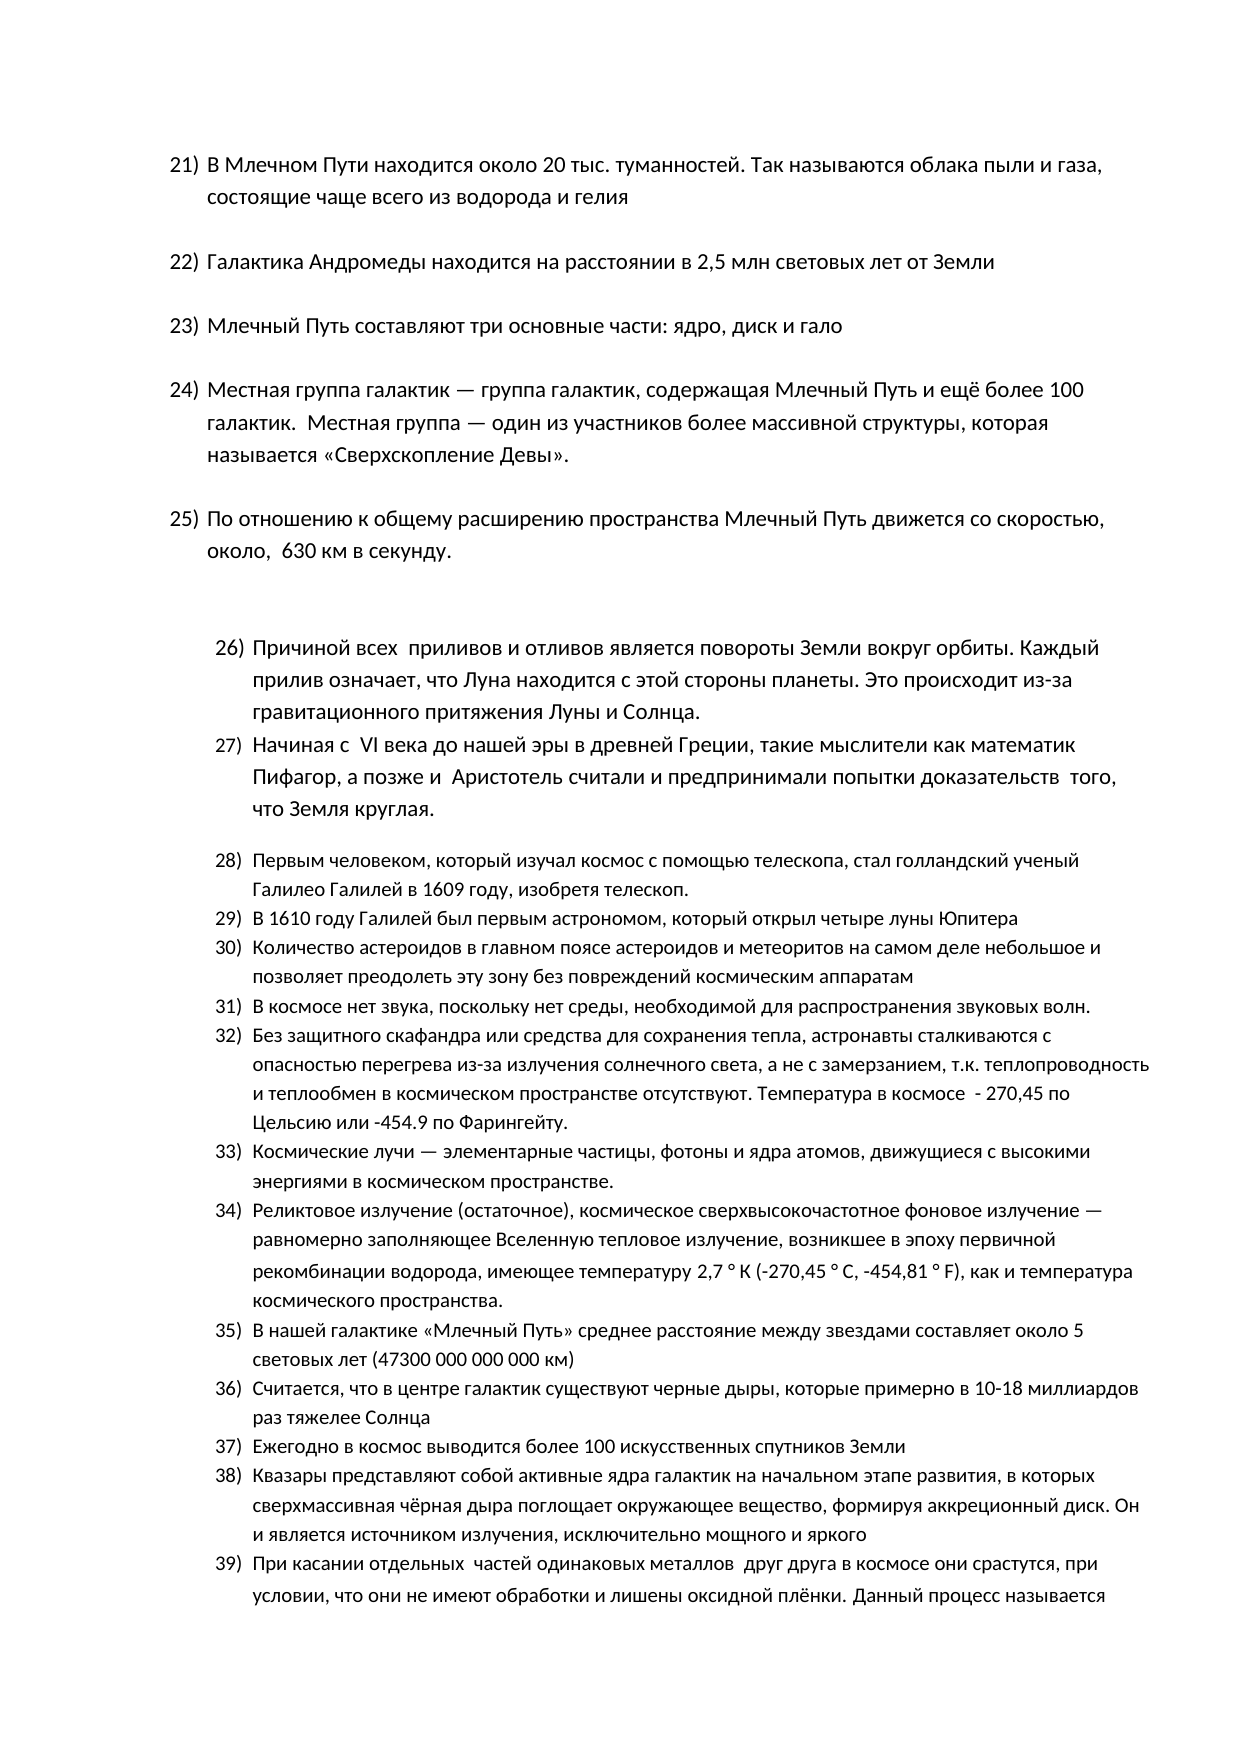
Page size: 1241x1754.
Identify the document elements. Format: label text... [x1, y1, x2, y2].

list Ежегодно в космос выводится более 100 искусственных спутников Земли [215, 1433, 1152, 1459]
list Космические лучи — элементарные частицы, фотоны и ядра атомов, движущиеся с высокими энергиями в космическом пространстве. [215, 1139, 1152, 1193]
list Млечный Путь составляют три основные части: ядро, диск и гало [169, 311, 1152, 339]
list Причиной всех приливов и отливов является повороты Земли вокруг орбиты. Каждый прилив означает, что Луна находится с этой стороны планеты. Это происходит из-за гравитационного притяжения Луны и Солнца. [215, 633, 1152, 726]
list Без защитного скафандра или средства для сохранения тепла, астронавты сталкиваются с опасностью перегрева из-за излучения солнечного света, а не с замерзанием, т.к. теплопроводность и теплообмен в космическом пространстве отсутствуют. Температура в космосе - 270,45 по Цельсию или -454.9 по Фарингейту. [215, 1022, 1152, 1135]
list Галактика Андромеды находится на расстоянии в 2,5 млн световых лет от Земли [169, 247, 1152, 275]
list Квазары представляют собой активные ядра галактик на начальном этапе развития, в которых сверхмассивная чёрная дыра поглощает окружающее вещество, формируя аккреционный диск. Он и является источником излучения, исключительно мощного и яркого [215, 1463, 1152, 1546]
list Местная группа галактик — группа галактик, содержащая Млечный Путь и ещё более 100 галактик. Местная группа — один из участников более массивной структуры, которая называется «Сверхскопление Девы». [169, 376, 1152, 468]
list В нашей галактике «Млечный Путь» среднее расстояние между звездами составляет около 5 световых лет (47300 000 000 000 км) [215, 1317, 1152, 1371]
list В Млечном Пути находится около 20 тыс. туманностей. Так называются облака пыли и газа, состоящие чаще всего из водорода и гелия [169, 150, 1152, 211]
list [215, 1550, 1152, 1608]
list Считается, что в центре галактик существуют черные дыры, которые примерно в 10-18 миллиардов раз тяжелее Солнца [215, 1375, 1152, 1430]
list Количество астероидов в главном поясе астероидов и метеоритов на самом деле небольшое и позволяет преодолеть эту зону без повреждений космическим аппаратам [215, 934, 1152, 989]
list В космосе нет звука, поскольку нет среды, необходимой для распространения звуковых волн. [215, 993, 1152, 1018]
list В 1610 году Галилей был первым астрономом, который открыл четыре луны Юпитера [215, 905, 1152, 931]
list Реликтовое излучение (остаточное), космическое сверхвысокочастотное фоновое излучение — равномерно заполняющее Вселенную тепловое излучение, возникшее в эпоху первичной рекомбинации водорода, имеющее температуру 2,7 ° К (-270,45 ° С, -454,81 ° F), как и температура космического пространства. [215, 1197, 1152, 1313]
list По отношению к общему расширению пространства Млечный Путь движется со скоростью, около, 630 км в секунду. [169, 504, 1152, 564]
list Первым человеком, который изучал космос с помощью телескопа, стал голландский ученый Галилео Галилей в 1609 году, изобретя телескоп. [215, 847, 1152, 902]
list Начиная с VI века до нашей эры в древней Греции, такие мыслители как математик Пифагор, а позже и Аристотель считали и предпринимали попытки доказательств того, что Земля круглая. [215, 730, 1152, 822]
